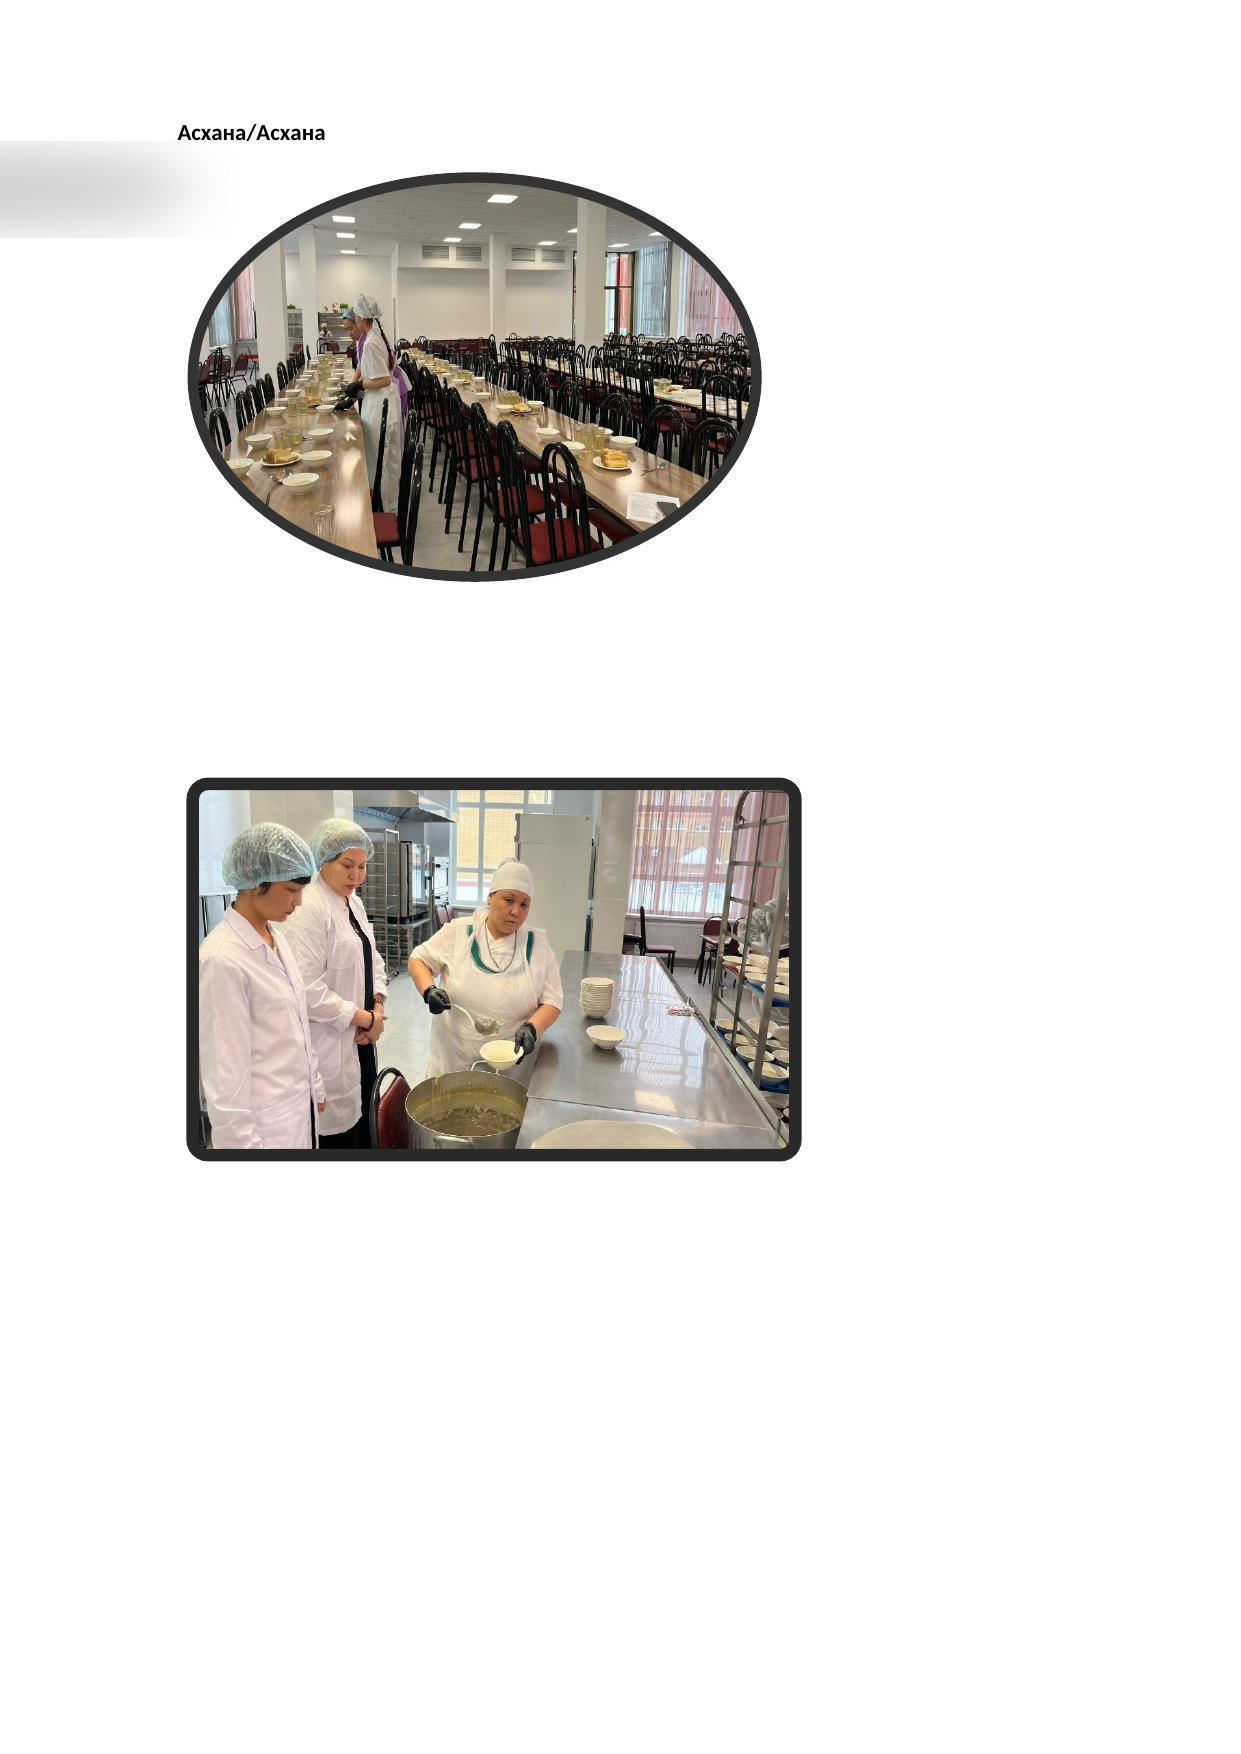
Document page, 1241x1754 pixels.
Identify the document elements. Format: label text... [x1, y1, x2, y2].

picture [199, 791, 789, 1148]
text Асхана/Асхана [177, 118, 1152, 146]
picture [199, 183, 751, 571]
